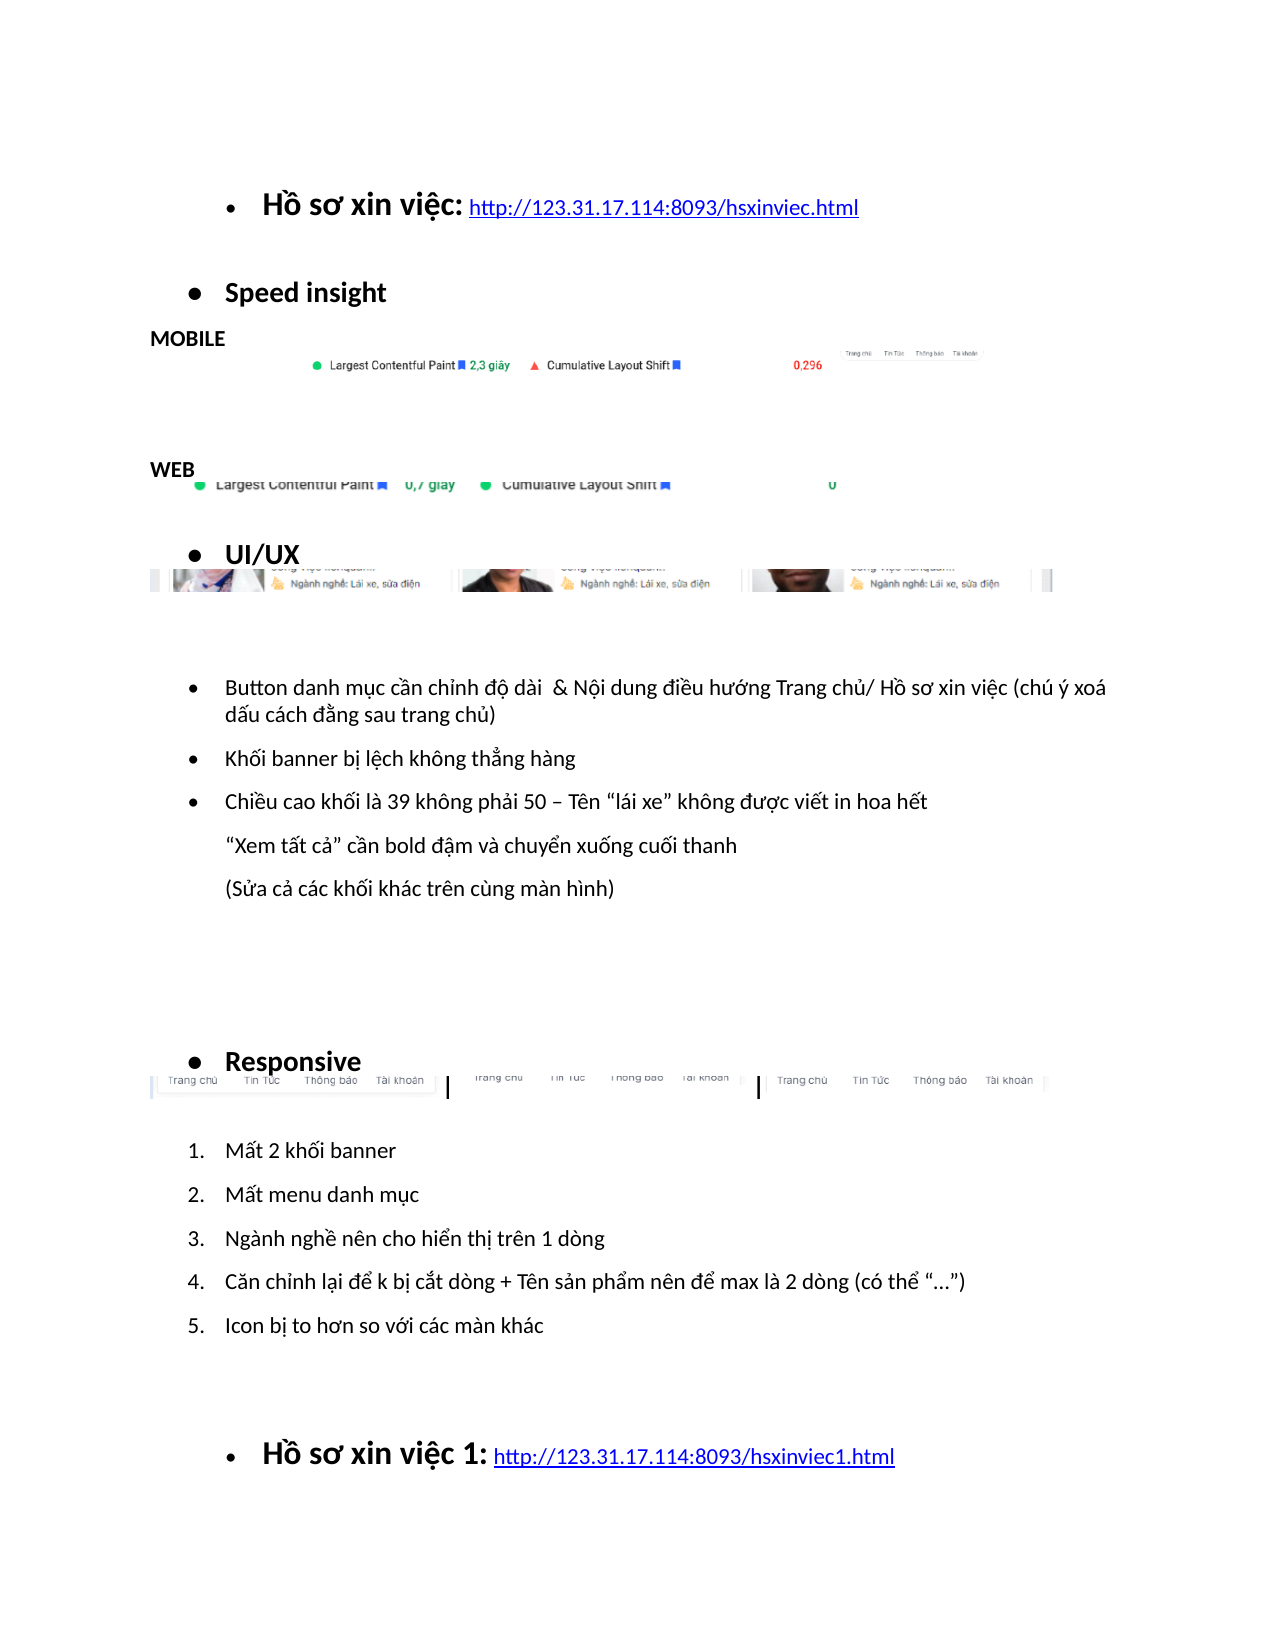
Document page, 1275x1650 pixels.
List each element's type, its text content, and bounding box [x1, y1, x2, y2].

list UI/UX [187, 543, 1125, 570]
list Mất 2 khối banner [187, 1137, 1125, 1164]
list Căn chỉnh lại để k bị cắt dòng + Tên sản phẩm nên để max là 2 dòng (có thể “…”) [187, 1268, 1125, 1295]
list Khối banner bị lệch không thẳng hàng [187, 744, 1125, 771]
list Speed insight [187, 281, 1125, 308]
text MOBILE [150, 324, 1125, 352]
text WEB [150, 456, 1125, 482]
text (Sửa cả các khối khác trên cùng màn hình) [225, 875, 1125, 902]
list Responsive [187, 1050, 1125, 1077]
list Icon bị to hơn so với các màn khác [187, 1312, 1125, 1339]
text “Xem tất cả” cần bold đậm và chuyển xuống cuối thanh [225, 832, 1125, 859]
list Mất menu danh mục [187, 1181, 1125, 1208]
list Hồ sơ xin việc: http://123.31.17.114:8093/hsxinviec.html [225, 194, 1125, 221]
list Button danh mục cần chỉnh độ dài & Nội dung điều hướng Trang chủ/ Hồ sơ xin việc (chú ý xoá dấu cách đằng sau trang chủ) [187, 674, 1125, 728]
list Chiều cao khối là 39 không phải 50 – Tên “lái xe” không được viết in hoa hết [187, 788, 1125, 815]
list Ngành nghề nên cho hiển thị trên 1 dòng [187, 1224, 1125, 1251]
list Hồ sơ xin việc 1: http://123.31.17.114:8093/hsxinviec1.html [225, 1443, 1125, 1470]
